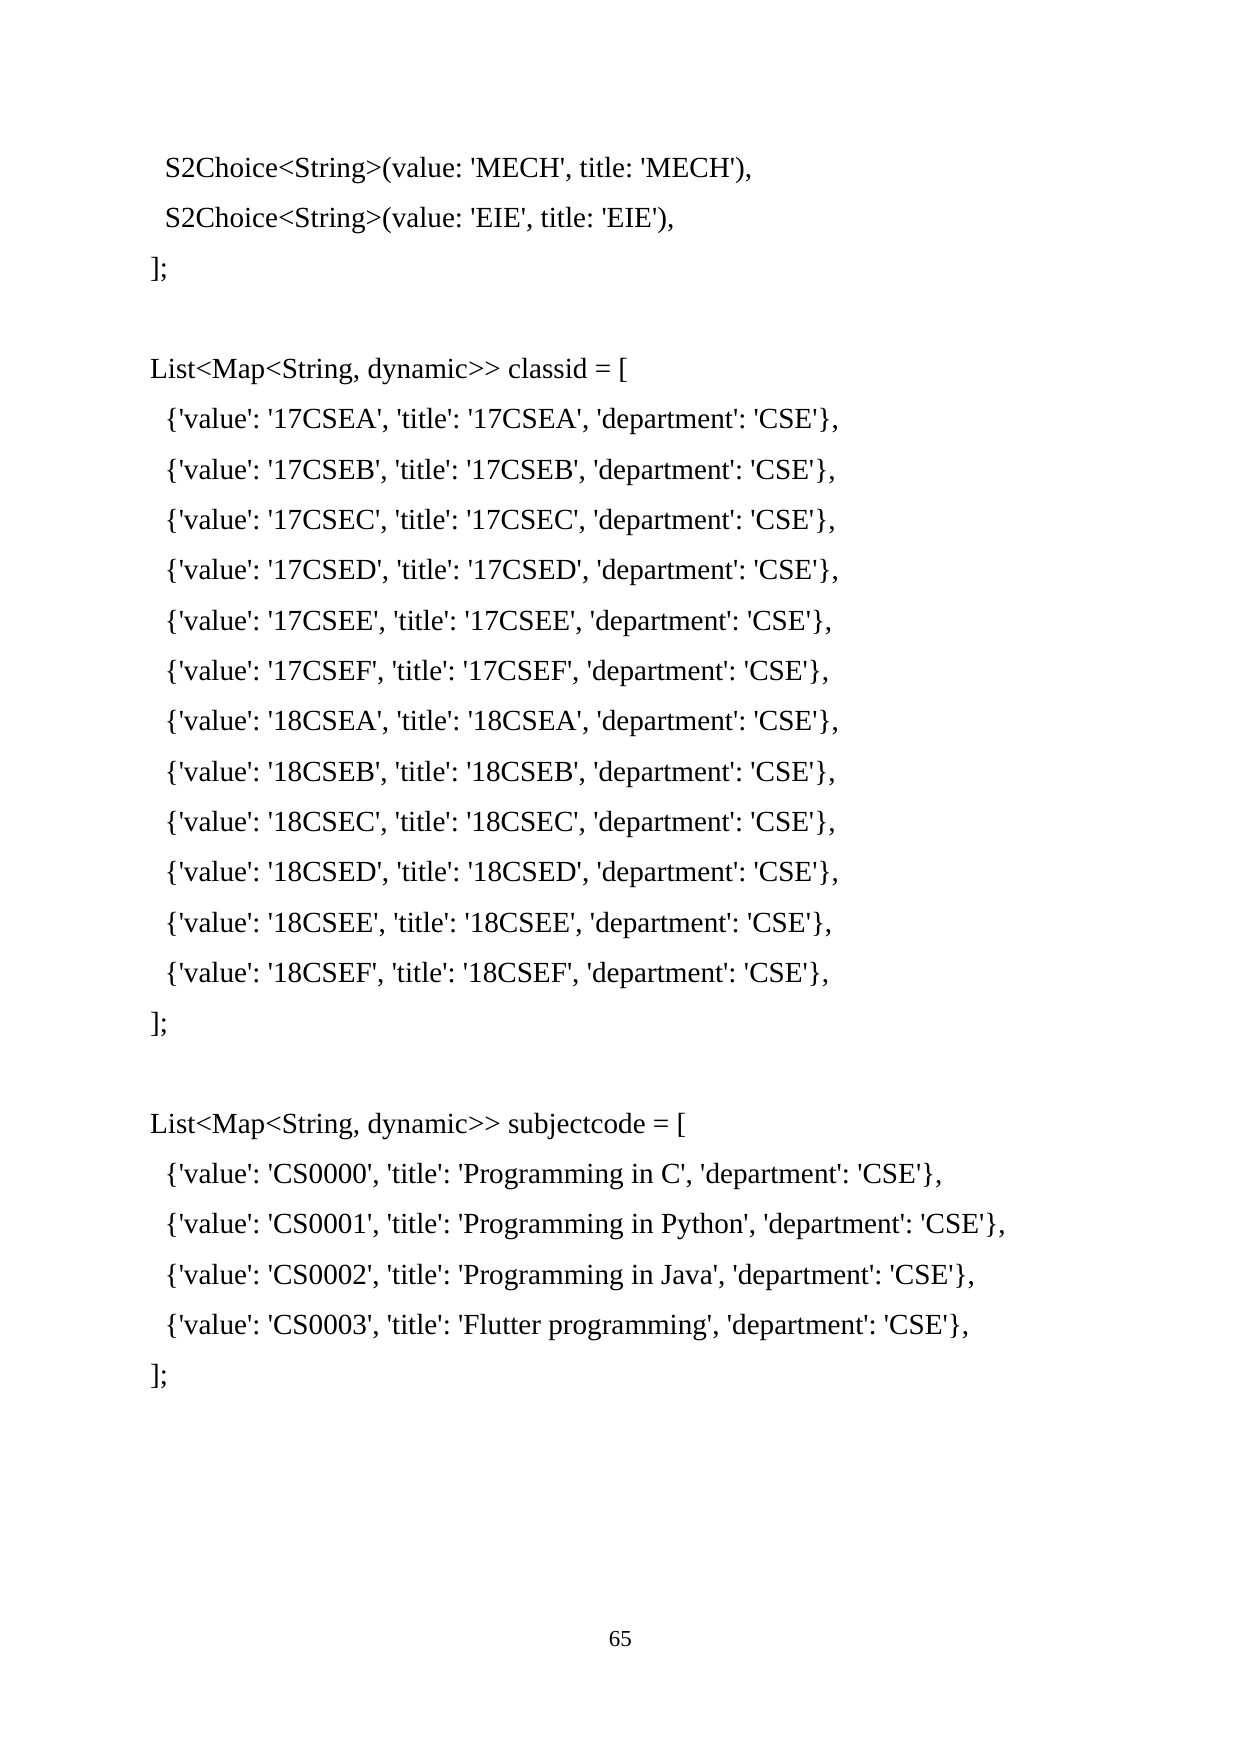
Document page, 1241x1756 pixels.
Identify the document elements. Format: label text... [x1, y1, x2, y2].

text {'value': 'CS0001', 'title': 'Programming in Python', 'department': 'CSE'}, [150, 1207, 1090, 1240]
text {'value': '17CSEA', 'title': '17CSEA', 'department': 'CSE'}, [150, 402, 1090, 435]
text {'value': 'CS0002', 'title': 'Programming in Java', 'department': 'CSE'}, [150, 1257, 1090, 1290]
text S2Choice<String>(value: 'MECH', title: 'MECH'), [150, 150, 1090, 183]
text {'value': 'CS0003', 'title': 'Flutter programming', 'department': 'CSE'}, [150, 1307, 1090, 1341]
text {'value': '17CSEE', 'title': '17CSEE', 'department': 'CSE'}, [150, 603, 1090, 636]
text {'value': '18CSED', 'title': '18CSED', 'department': 'CSE'}, [150, 854, 1090, 888]
text {'value': '18CSEA', 'title': '18CSEA', 'department': 'CSE'}, [150, 703, 1090, 737]
text {'value': 'CS0000', 'title': 'Programming in C', 'department': 'CSE'}, [150, 1156, 1090, 1190]
text {'value': '18CSEC', 'title': '18CSEC', 'department': 'CSE'}, [150, 804, 1090, 838]
text {'value': '17CSEF', 'title': '17CSEF', 'department': 'CSE'}, [150, 653, 1090, 687]
text {'value': '18CSEF', 'title': '18CSEF', 'department': 'CSE'}, [150, 955, 1090, 988]
text {'value': '17CSEB', 'title': '17CSEB', 'department': 'CSE'}, [150, 452, 1090, 485]
text List<Map<String, dynamic>> subjectcode = [ [150, 1106, 1090, 1139]
text {'value': '17CSED', 'title': '17CSED', 'department': 'CSE'}, [150, 552, 1090, 586]
text S2Choice<String>(value: 'EIE', title: 'EIE'), [150, 200, 1090, 234]
text {'value': '18CSEE', 'title': '18CSEE', 'department': 'CSE'}, [150, 905, 1090, 938]
text ]; [150, 1005, 1090, 1039]
text {'value': '18CSEB', 'title': '18CSEB', 'department': 'CSE'}, [150, 754, 1090, 787]
text List<Map<String, dynamic>> classid = [ [150, 351, 1090, 385]
text ]; [150, 1357, 1090, 1391]
text {'value': '17CSEC', 'title': '17CSEC', 'department': 'CSE'}, [150, 502, 1090, 536]
text ]; [150, 251, 1090, 284]
